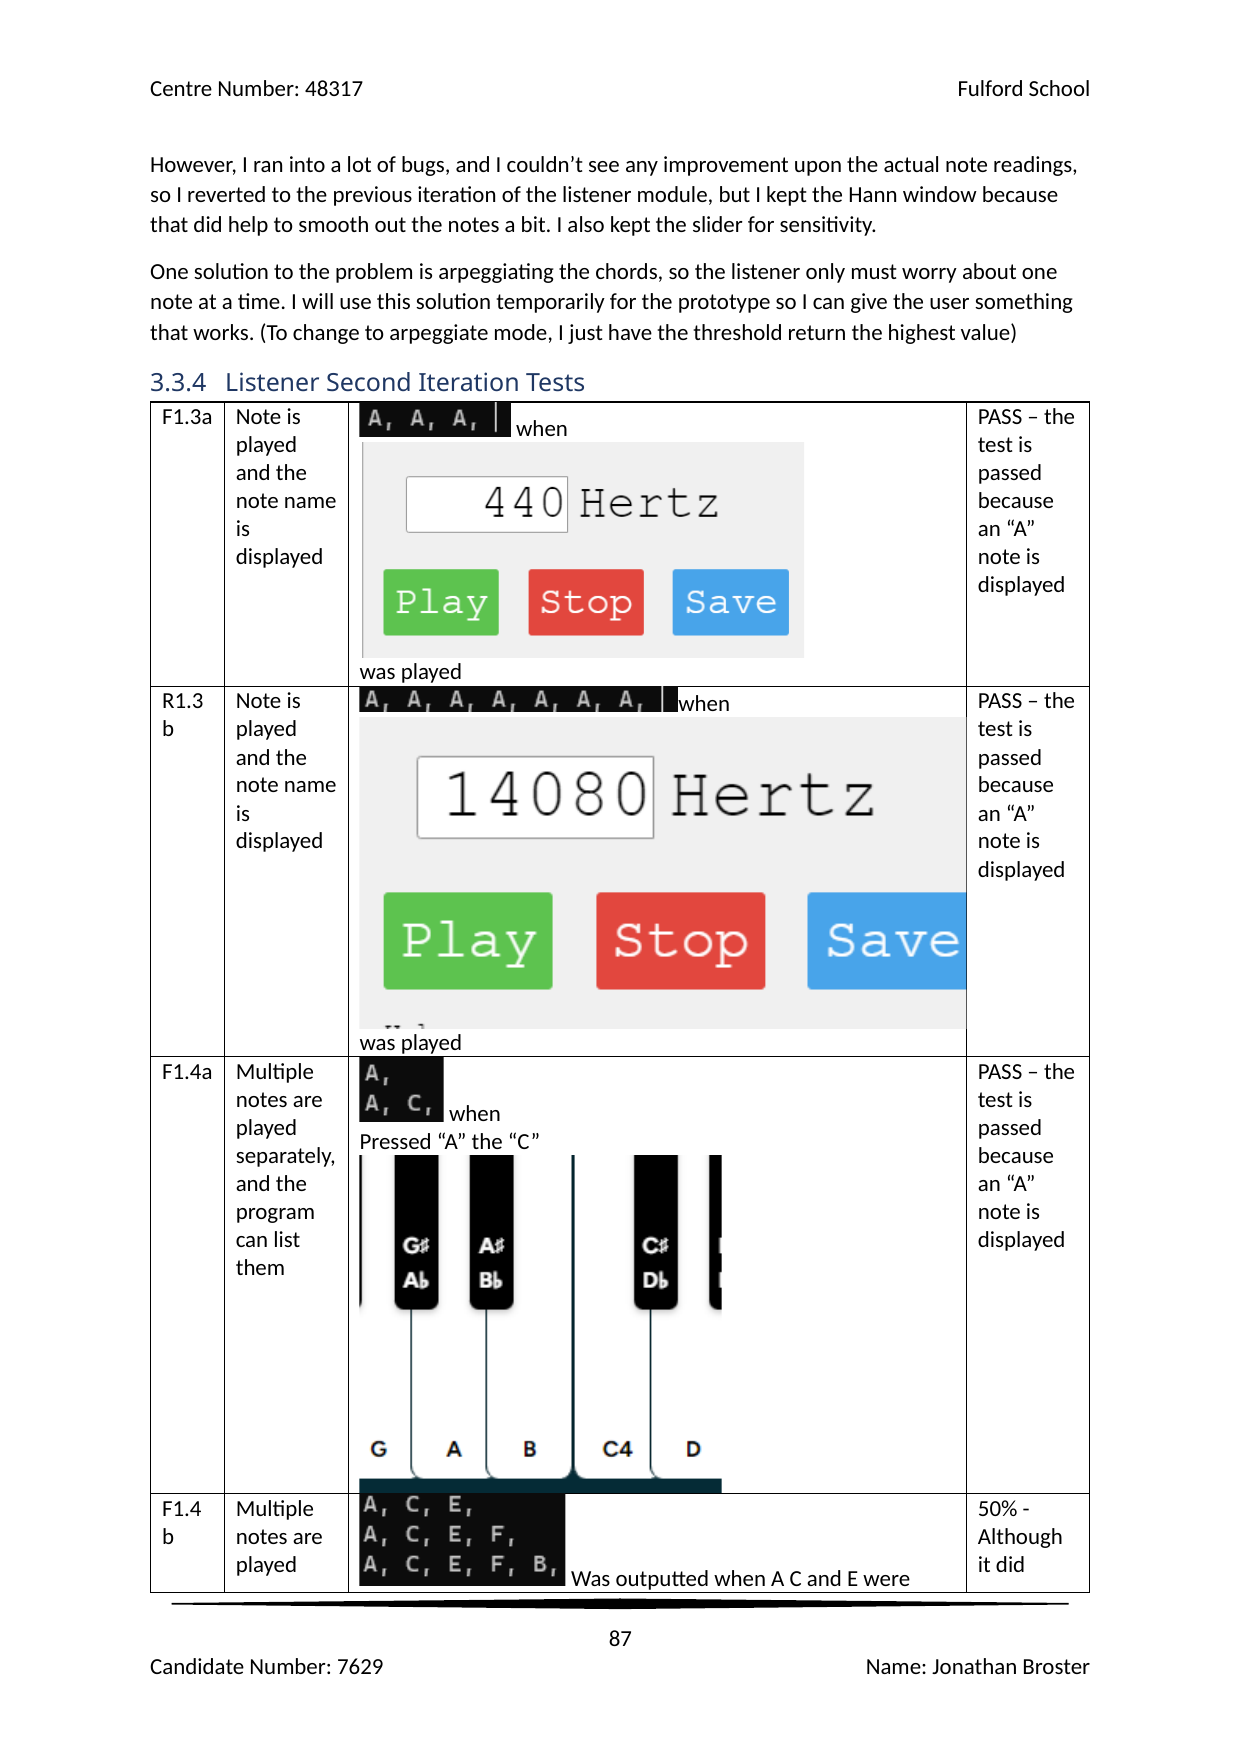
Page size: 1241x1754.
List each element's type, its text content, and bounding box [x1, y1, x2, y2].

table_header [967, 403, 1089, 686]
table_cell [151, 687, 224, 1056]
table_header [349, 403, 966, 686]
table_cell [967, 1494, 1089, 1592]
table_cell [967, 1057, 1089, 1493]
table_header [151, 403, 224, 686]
picture [359, 686, 678, 712]
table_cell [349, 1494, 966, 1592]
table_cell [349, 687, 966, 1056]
picture [359, 442, 805, 658]
picture [359, 1057, 444, 1122]
text However, I ran into a lot of bugs, and I couldn’t see any improvement upon the actual note readings, so I reverted to the previous iteration of the listener module, but I kept the Hann window because that did help to smooth out the notes a bit. I also kept the slider for sensitivity. [150, 150, 1090, 238]
picture [359, 402, 511, 437]
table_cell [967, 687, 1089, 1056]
picture [359, 1155, 722, 1586]
text One solution to the problem is arpeggiating the chords, so the listener only must worry about one note at a time. I will use this solution temporarily for the prototype so I can give the user something that works. (To change to arpeggiate mode, I just have the threshold return the highest value) [150, 257, 1090, 346]
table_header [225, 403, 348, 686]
picture [359, 717, 967, 1029]
subtitle Listener Second Iteration Tests [150, 364, 1090, 399]
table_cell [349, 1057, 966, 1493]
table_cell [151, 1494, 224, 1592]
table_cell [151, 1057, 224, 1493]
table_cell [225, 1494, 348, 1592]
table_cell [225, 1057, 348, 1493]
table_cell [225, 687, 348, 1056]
